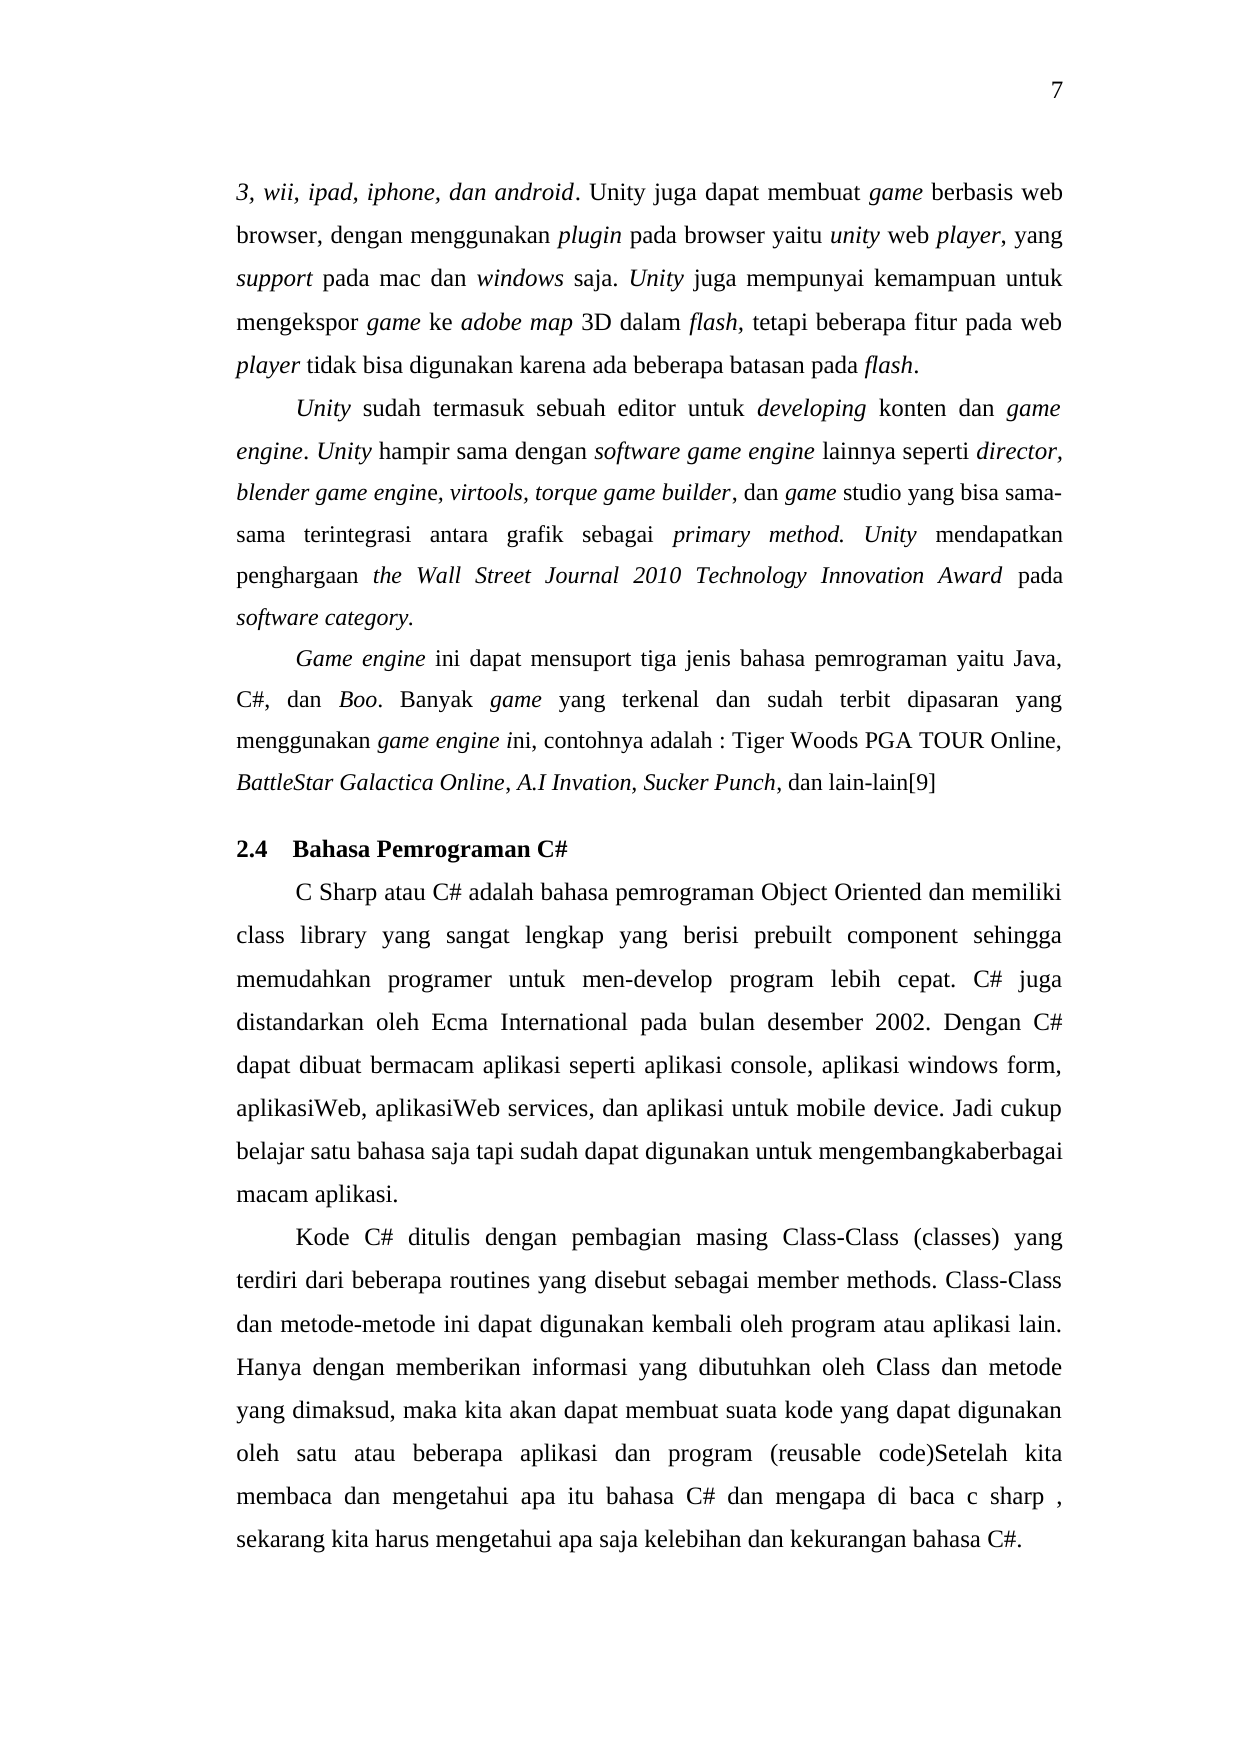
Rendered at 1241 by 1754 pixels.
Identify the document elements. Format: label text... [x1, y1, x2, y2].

list C Sharp atau C# adalah bahasa pemrograman Object Oriented dan memiliki class library yang sangat lengkap yang berisi prebuilt component sehingga memudahkan programer untuk men-develop program lebih cepat. C# juga distandarkan oleh Ecma International pada bulan desember 2002. Dengan C# dapat dibuat bermacam aplikasi seperti aplikasi console, aplikasi windows form, aplikasiWeb, aplikasiWeb services, dan aplikasi untuk mobile device. Jadi cukup belajar satu bahasa saja tapi sudah dapat digunakan untuk mengembangkaberbagai macam aplikasi. [236, 877, 1063, 1208]
list Kode C# ditulis dengan pembagian masing Class-Class (classes) yang terdiri dari beberapa routines yang disebut sebagai member methods. Class-Class dan metode-metode ini dapat digunakan kembali oleh program atau aplikasi lain. Hanya dengan memberikan informasi yang dibutuhkan oleh Class dan metode yang dimaksud, maka kita akan dapat membuat suata kode yang dapat digunakan oleh satu atau beberapa aplikasi dan program (reusable code)Setelah kita membaca dan mengetahui apa itu bahasa C# dan mengapa di baca c sharp , sekarang kita harus mengetahui apa saja kelebihan dan kekurangan bahasa C#. [236, 1222, 1063, 1553]
text Unity sudah termasuk sebuah editor untuk developing konten dan game engine. Unity hampir sama dengan software game engine lainnya seperti director, blender game engine, virtools, torque game builder, dan game studio yang bisa sama-sama terintegrasi antara grafik sebagai primary method. Unity mendapatkan penghargaan the Wall Street Journal 2010 Technology Innovation Award pada software category. [236, 393, 1063, 630]
subtitle Bahasa Pemrograman C# [236, 834, 1063, 863]
text Game engine ini dapat mensuport tiga jenis bahasa pemrograman yaitu Java, C#, dan Boo. Banyak game yang terkenal dan sudah terbit dipasaran yang menggunakan game engine ini, contohnya adalah : Tiger Woods PGA TOUR Online, BattleStar Galactica Online, A.I Invation, Sucker Punch, dan lain-lain[9] [236, 644, 1063, 796]
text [236, 177, 1063, 378]
